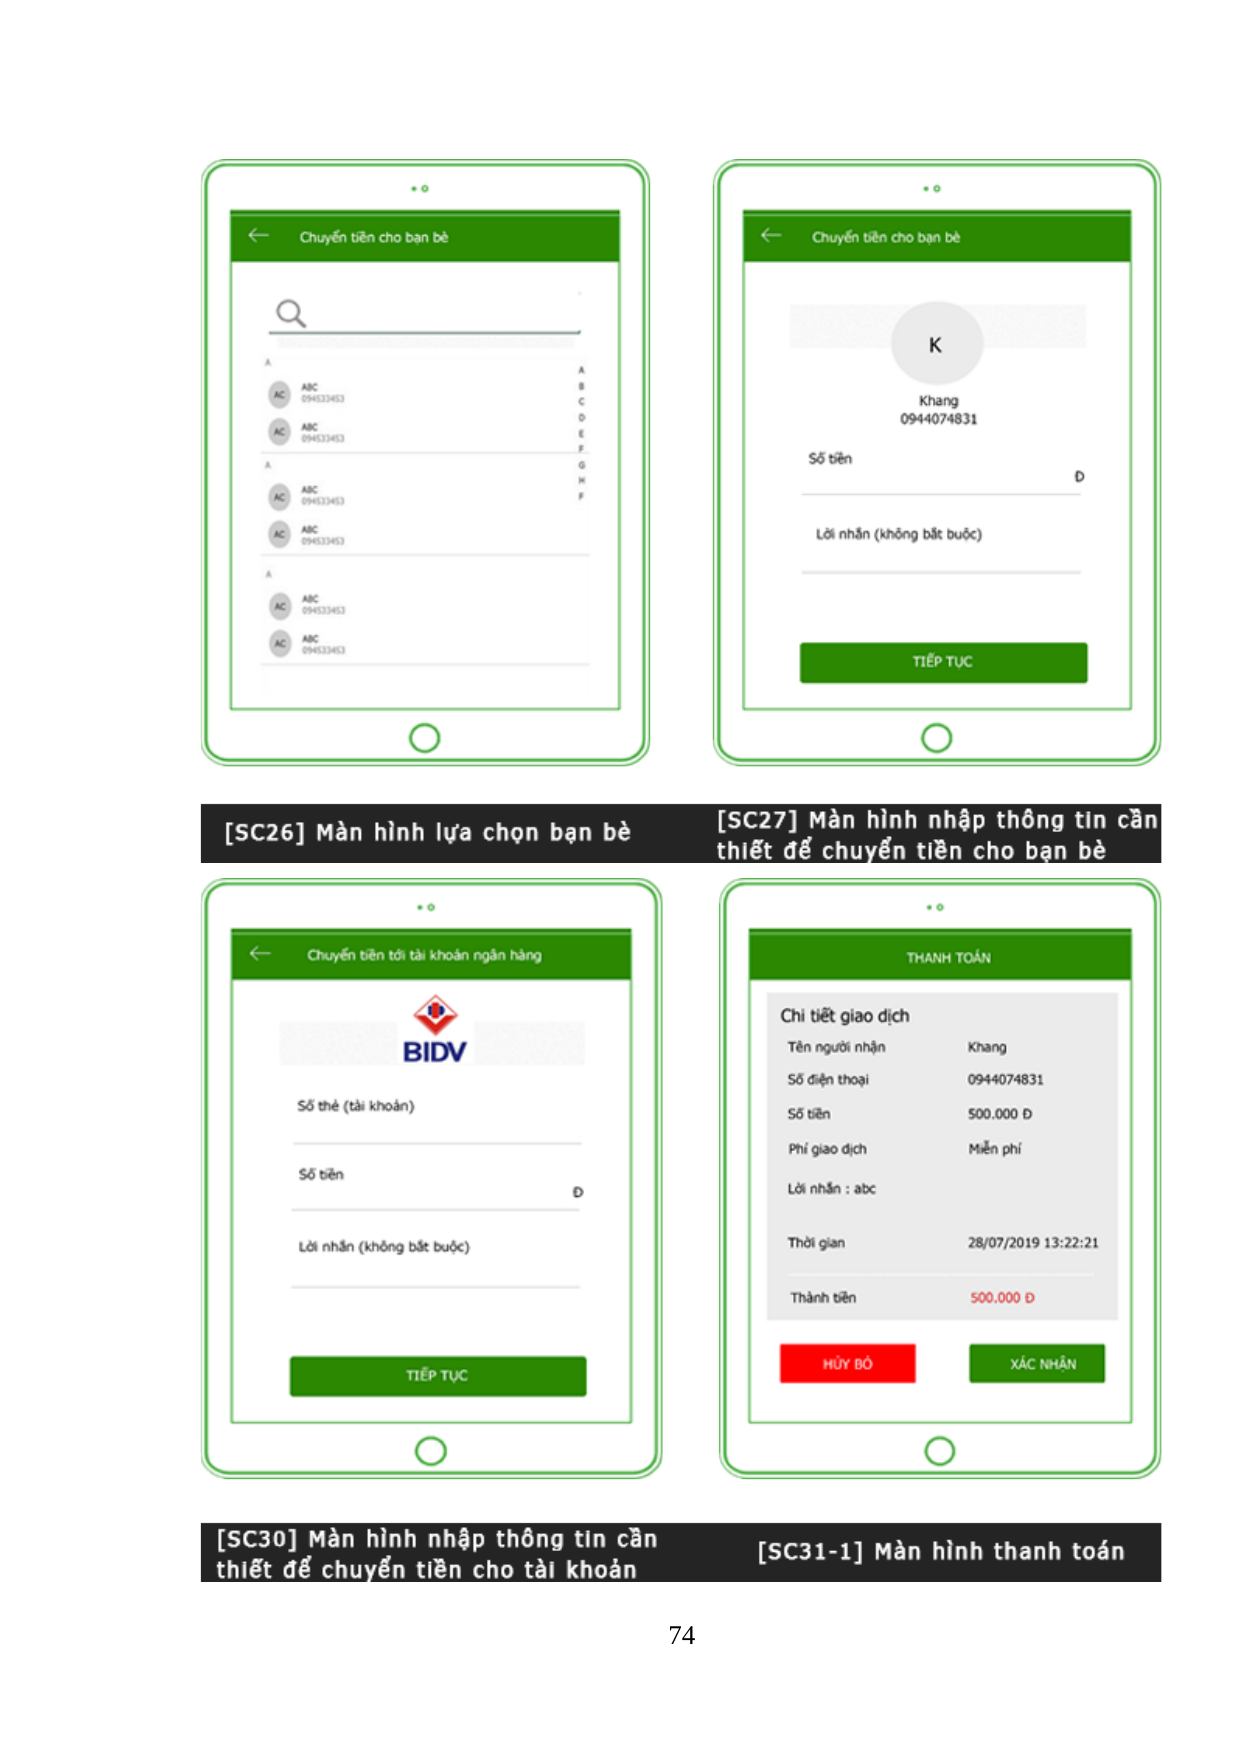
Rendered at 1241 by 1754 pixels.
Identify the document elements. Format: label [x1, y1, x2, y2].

picture [200, 878, 1162, 1582]
picture [200, 159, 1162, 863]
